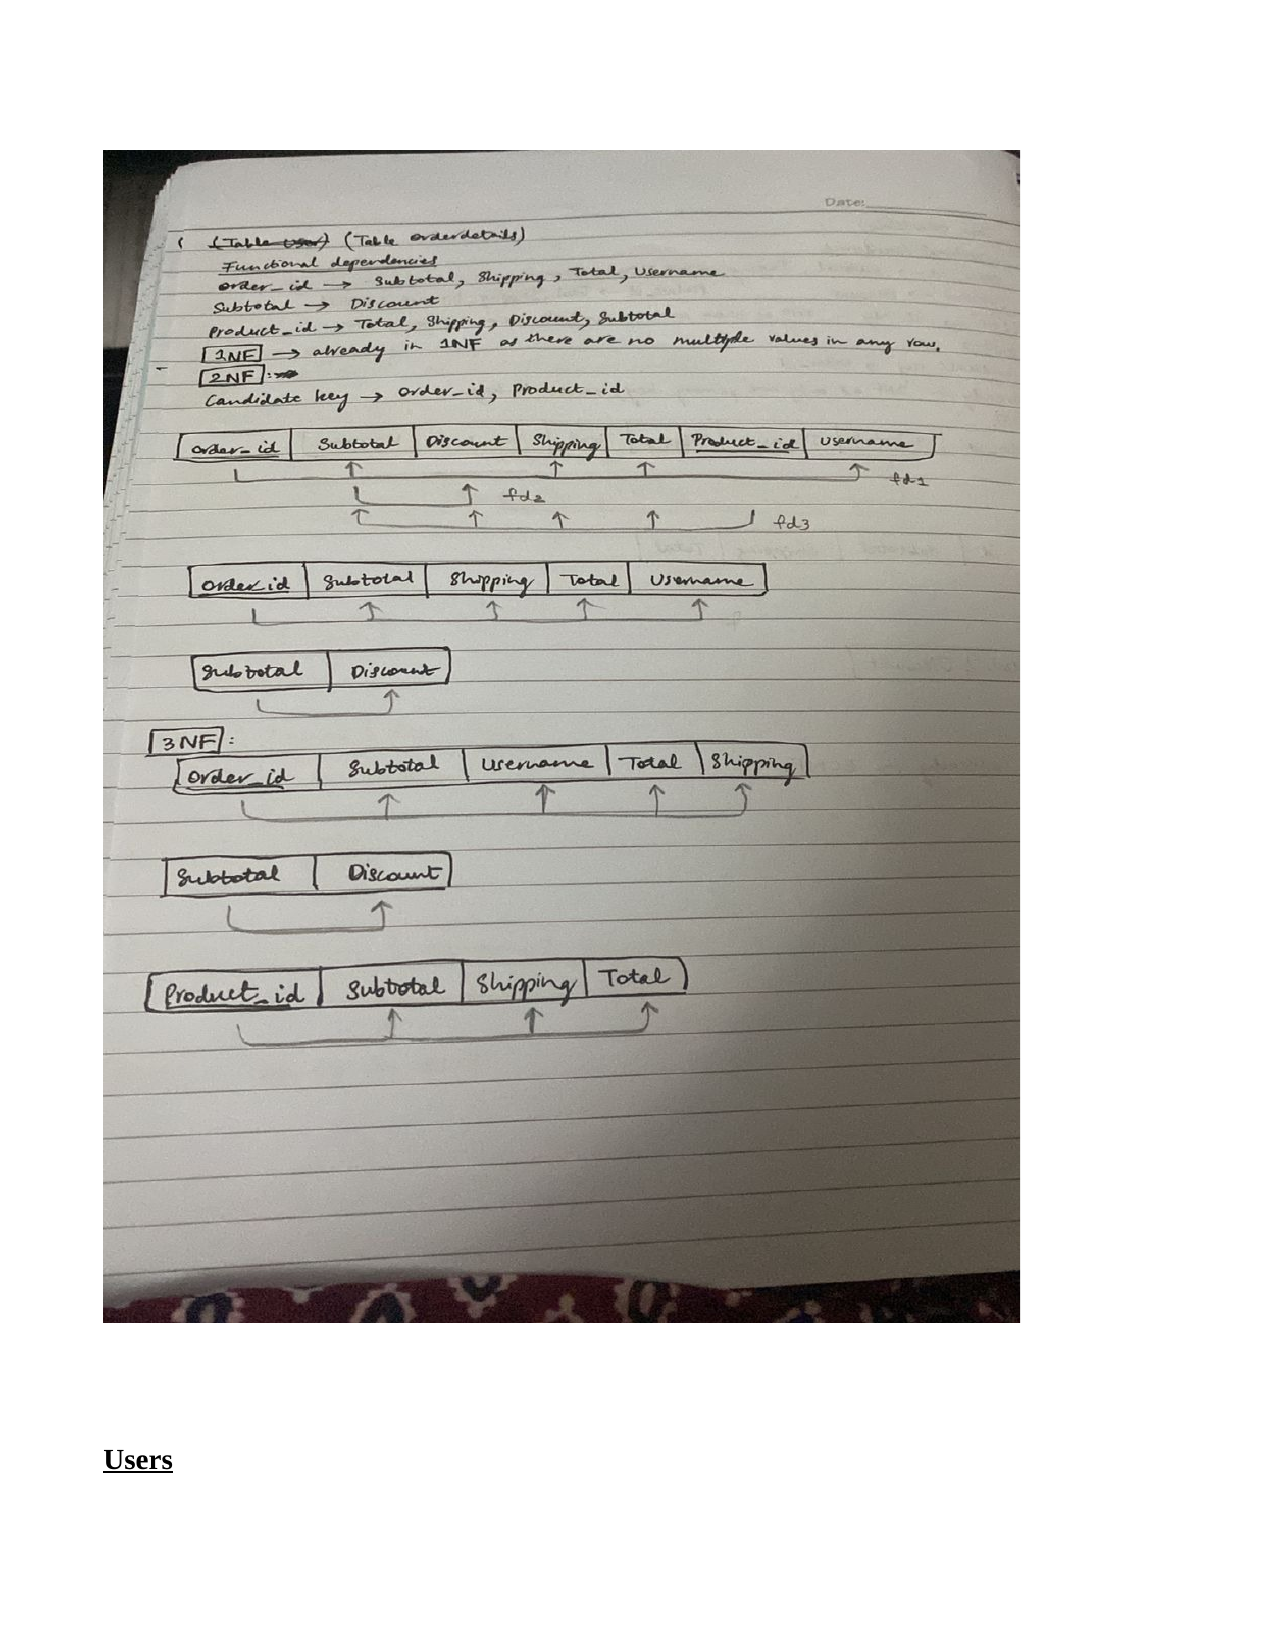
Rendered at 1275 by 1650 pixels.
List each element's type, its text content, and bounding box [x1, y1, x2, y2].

picture [103, 150, 1021, 1323]
text Users [103, 1442, 1200, 1476]
